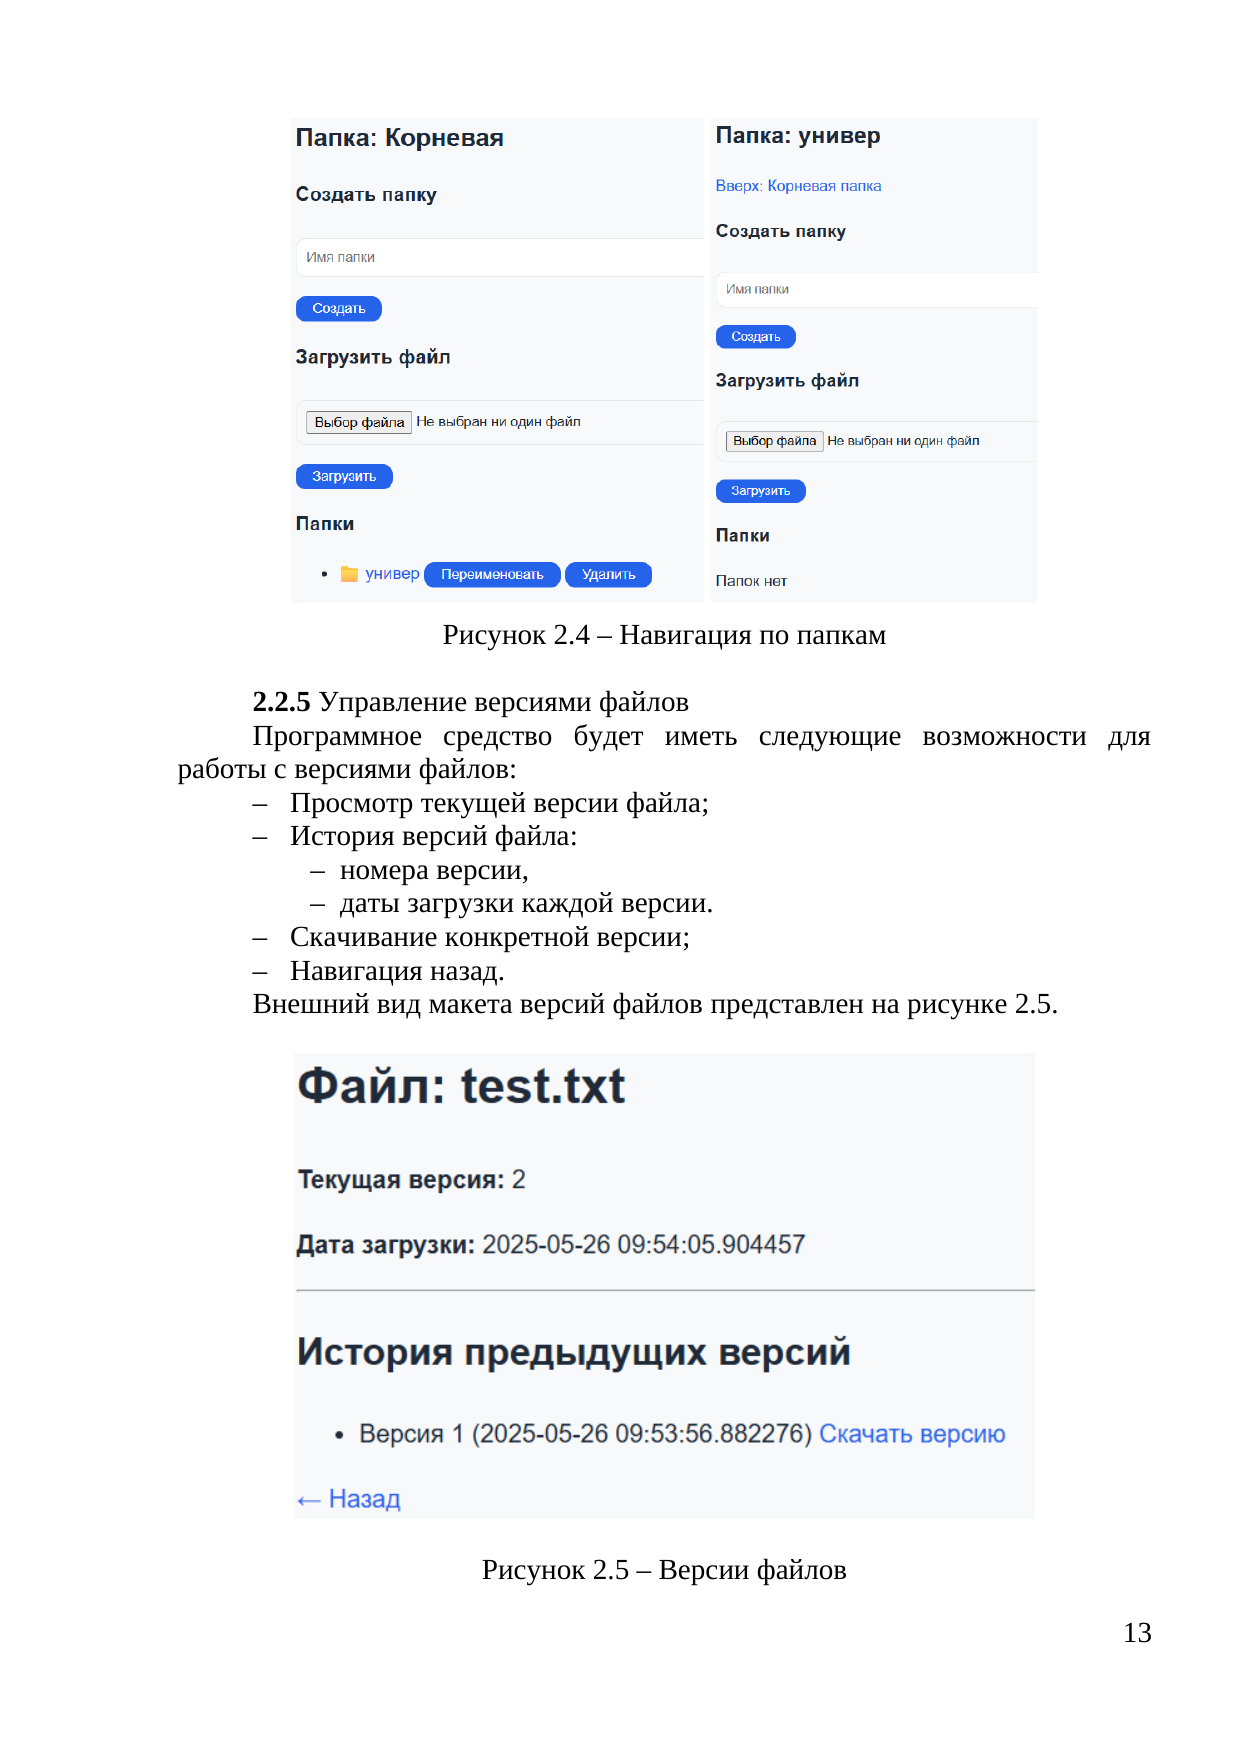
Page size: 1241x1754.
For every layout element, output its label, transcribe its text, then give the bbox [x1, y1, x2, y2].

list даты загрузки каждой версии. [310, 886, 1152, 919]
text Рисунок 2.5 – Версии файлов [177, 1552, 1152, 1586]
text Внешний вид макета версий файлов представлен на рисунке 2.5. [252, 986, 1152, 1020]
list Просмотр текущей версии файла; [252, 785, 1152, 818]
picture [291, 118, 704, 603]
list Скачивание конкретной версии; [252, 919, 1152, 953]
text Рисунок 2.4 – Навигация по папкам [177, 617, 1152, 651]
picture [293, 1053, 1035, 1519]
list номера версии, [310, 852, 1152, 886]
list Навигация назад. [252, 953, 1152, 986]
picture [710, 118, 1038, 603]
list История версий файла: [252, 818, 1152, 852]
text 2.2.5 Управление версиями файлов [177, 684, 1152, 718]
text Программное средство будет иметь следующие возможности для работы с версиями файлов: [177, 718, 1152, 785]
